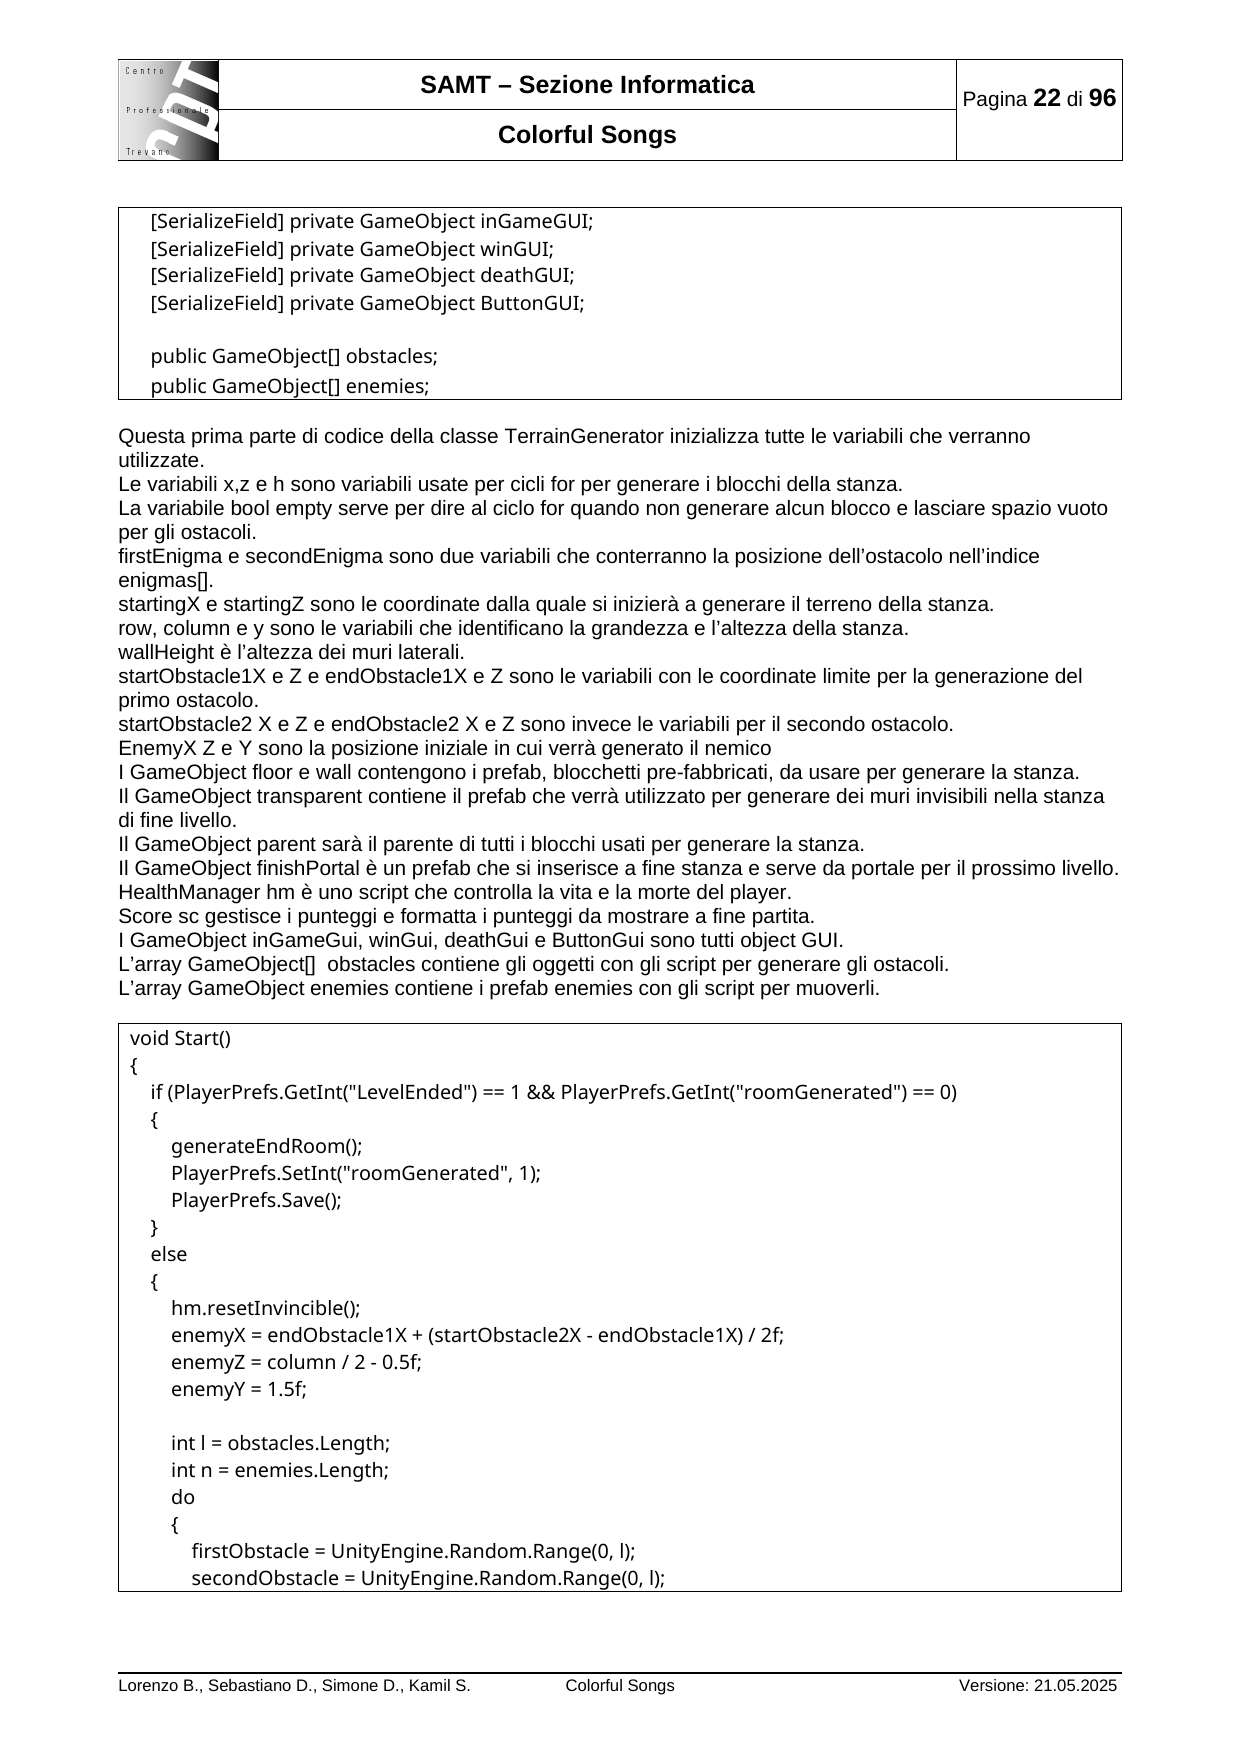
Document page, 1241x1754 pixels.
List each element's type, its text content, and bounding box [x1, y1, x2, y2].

text La variabile bool empty serve per dire al ciclo for quando non generare alcun blocco e lasciare spazio vuoto per gli ostacoli. [118, 496, 1122, 544]
text EnemyX Z e Y sono la posizione iniziale in cui verrà generato il nemico [118, 736, 1122, 760]
text L’array GameObject enemies contiene i prefab enemies con gli script per muoverli. [118, 975, 1122, 999]
text HealthManager hm è uno script che controlla la vita e la morte del player. [118, 879, 1122, 903]
text startObstacle1X e Z e endObstacle1X e Z sono le variabili con le coordinate limite per la generazione del primo ostacolo. [118, 664, 1122, 712]
text Il GameObject parent sarà il parente di tutti i blocchi usati per generare la stanza. [118, 832, 1122, 856]
text Questa prima parte di codice della classe TerrainGenerator inizializza tutte le variabili che verranno utilizzate. [118, 424, 1122, 472]
text Le variabili x,z e h sono variabili usate per cicli for per generare i blocchi della stanza. [118, 472, 1122, 496]
text I GameObject floor e wall contengono i prefab, blocchetti pre-fabbricati, da usare per generare la stanza. [118, 760, 1122, 784]
text L’array GameObject[] obstacles contiene gli oggetti con gli script per generare gli ostacoli. [118, 951, 1122, 975]
text Score sc gestisce i punteggi e formatta i punteggi da mostrare a fine partita. [118, 903, 1122, 927]
text startingX e startingZ sono le coordinate dalla quale si inizierà a generare il terreno della stanza. [118, 592, 1122, 616]
text I GameObject inGameGui, winGui, deathGui e ButtonGui sono tutti object GUI. [118, 927, 1122, 951]
text row, column e y sono le variabili che identificano la grandezza e l’altezza della stanza. [118, 616, 1122, 640]
text wallHeight è l’altezza dei muri laterali. [118, 640, 1122, 664]
text firstEnigma e secondEnigma sono due variabili che conterranno la posizione dell’ostacolo nell’indice enigmas[]. [118, 544, 1122, 592]
picture [118, 60, 219, 160]
text Il GameObject finishPortal è un prefab che si inserisce a fine stanza e serve da portale per il prossimo livello. [118, 856, 1122, 879]
text startObstacle2 X e Z e endObstacle2 X e Z sono invece le variabili per il secondo ostacolo. [118, 712, 1122, 736]
text Il GameObject transparent contiene il prefab che verrà utilizzato per generare dei muri invisibili nella stanza di fine livello. [118, 784, 1122, 832]
